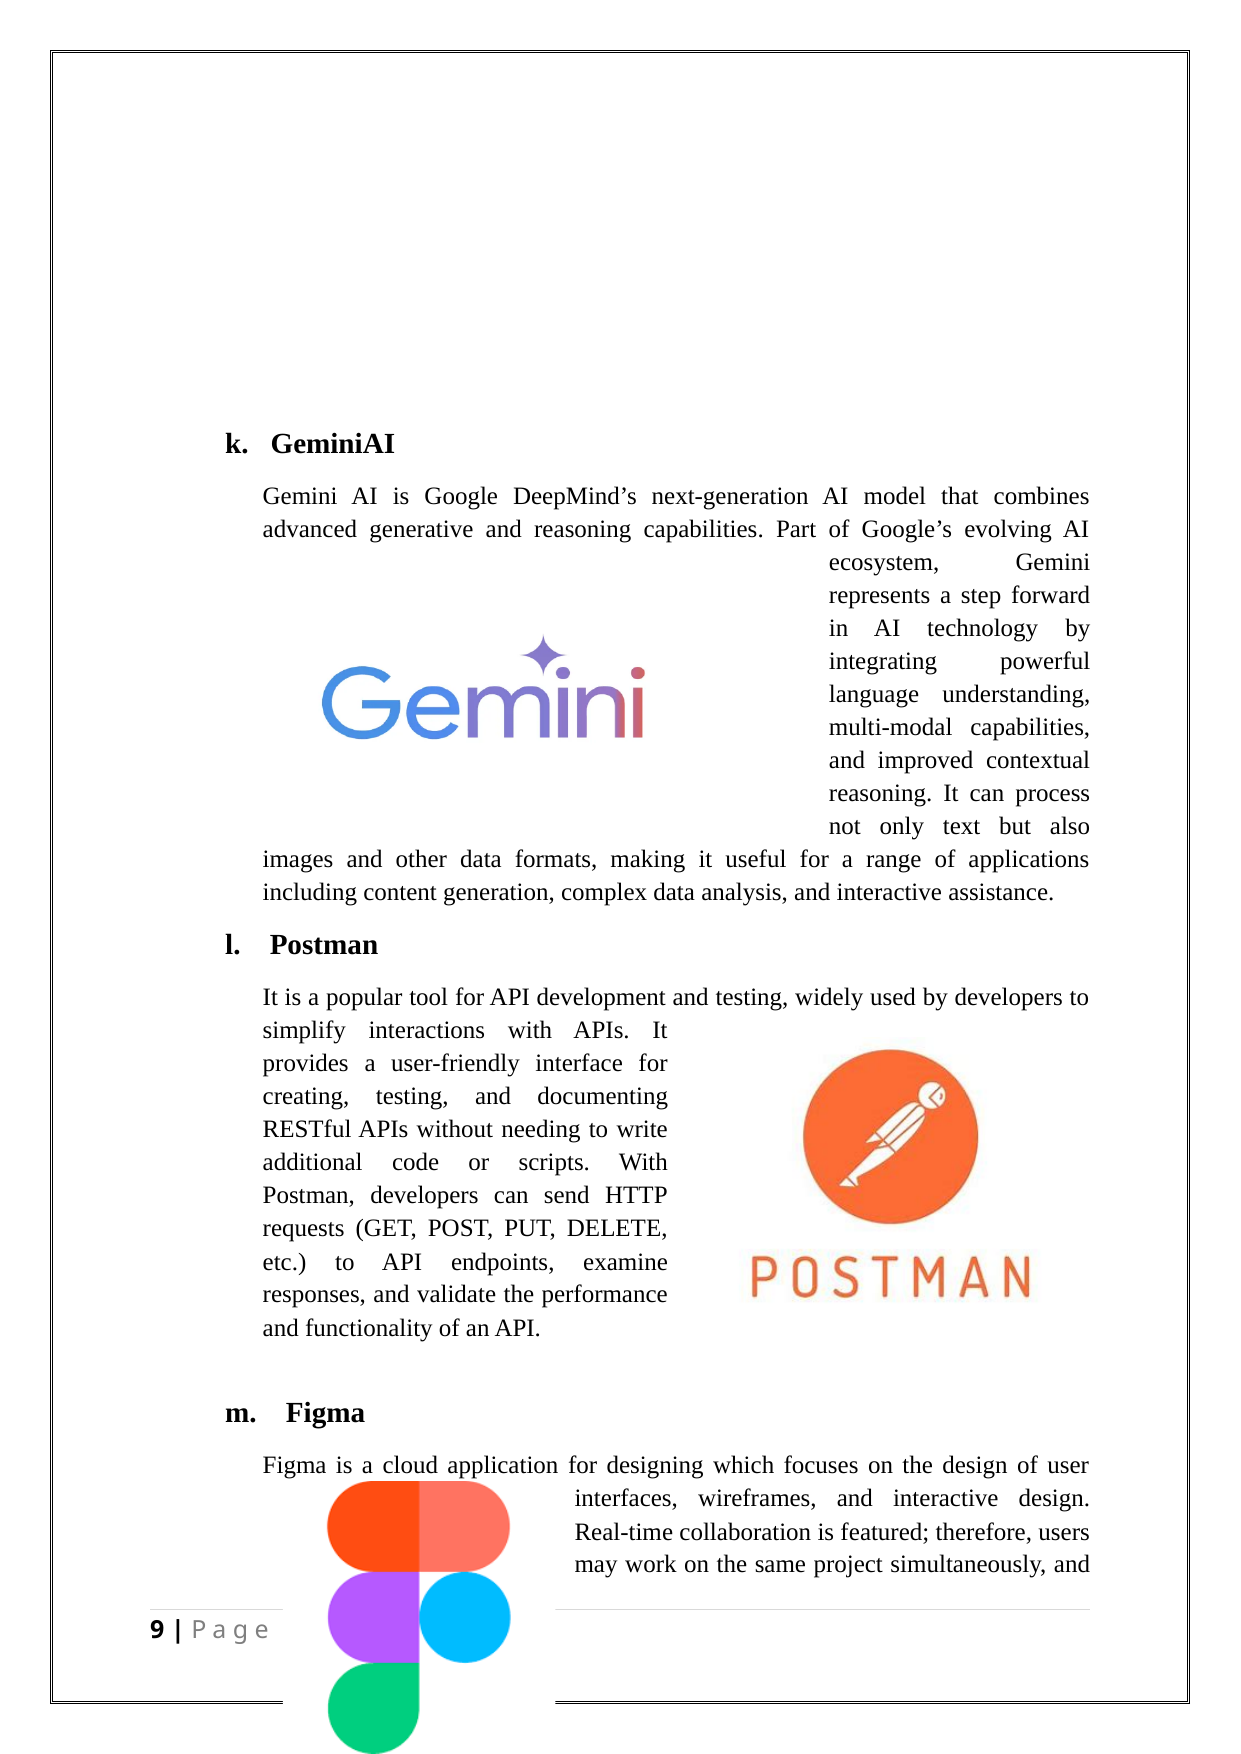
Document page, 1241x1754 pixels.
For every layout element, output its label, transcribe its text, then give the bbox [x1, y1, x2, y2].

picture [686, 1037, 1091, 1310]
text l. Postman [225, 927, 1090, 961]
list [262, 1451, 1090, 1578]
picture [282, 1481, 556, 1754]
picture [267, 549, 698, 840]
text m. Figma [225, 1395, 1090, 1429]
text k. GeminiAI [225, 426, 1090, 459]
